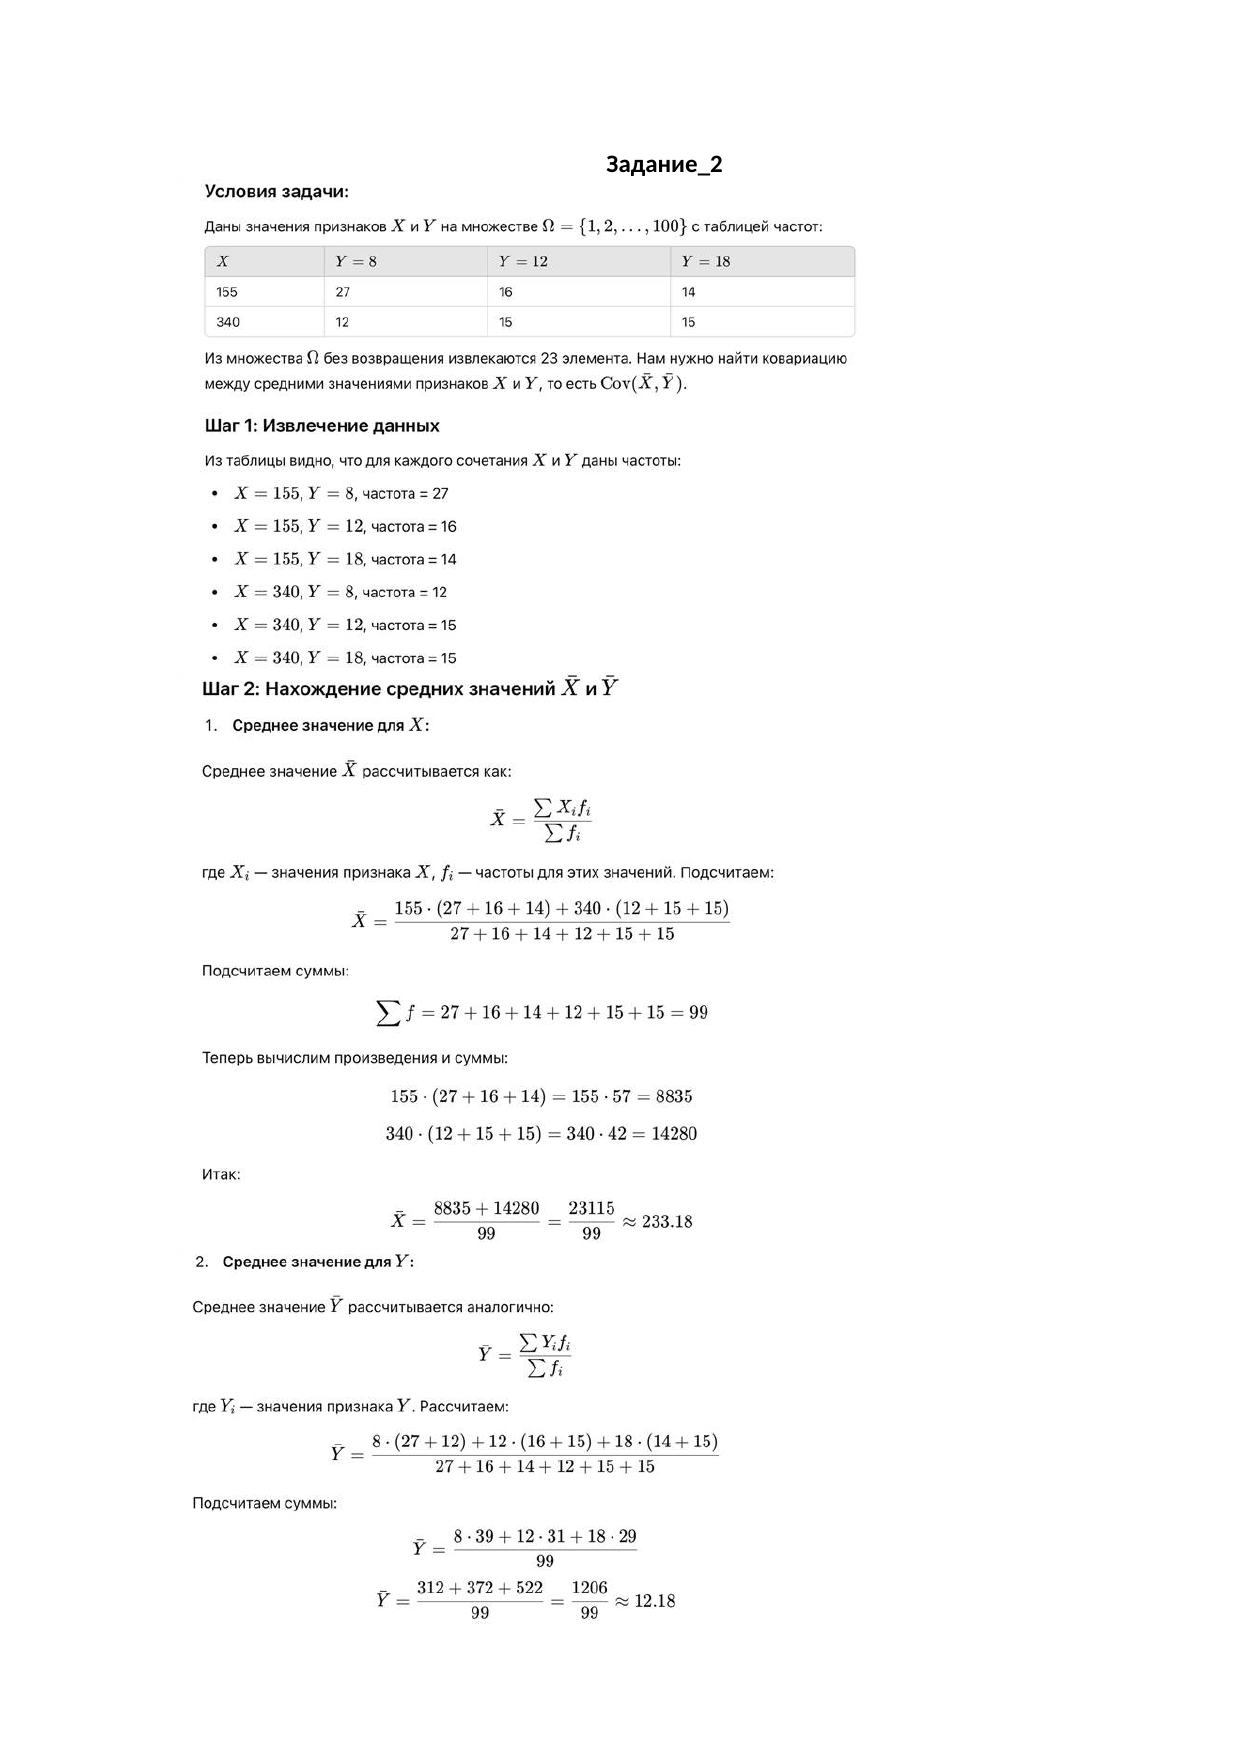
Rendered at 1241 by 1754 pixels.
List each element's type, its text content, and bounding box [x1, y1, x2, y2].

picture [177, 179, 861, 1626]
text Задание_2 [177, 149, 1152, 179]
